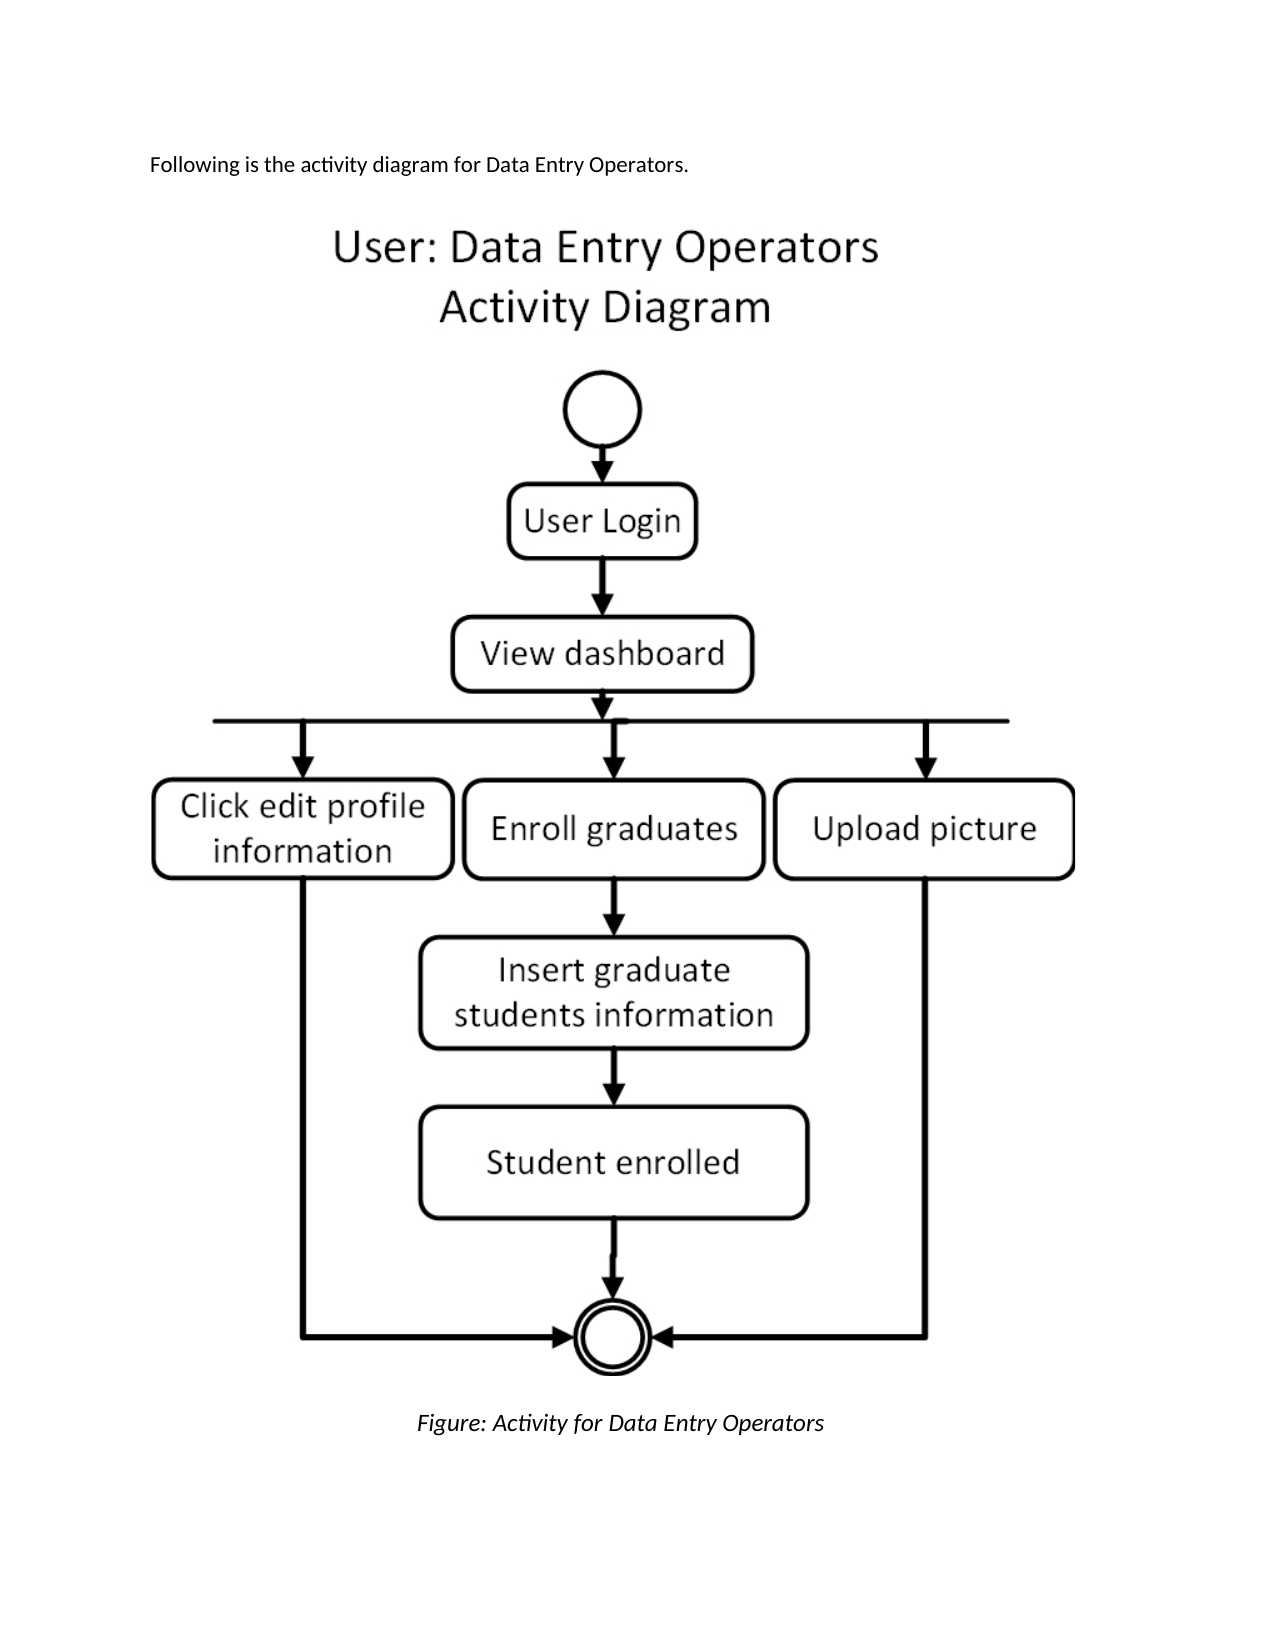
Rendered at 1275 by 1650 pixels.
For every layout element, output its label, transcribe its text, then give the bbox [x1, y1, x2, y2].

text Following is the activity diagram for Data Entry Operators. [150, 150, 1125, 178]
text Following is the swim lane for Data Entry Operators. [150, 625, 1125, 1499]
picture [150, 201, 1074, 1374]
